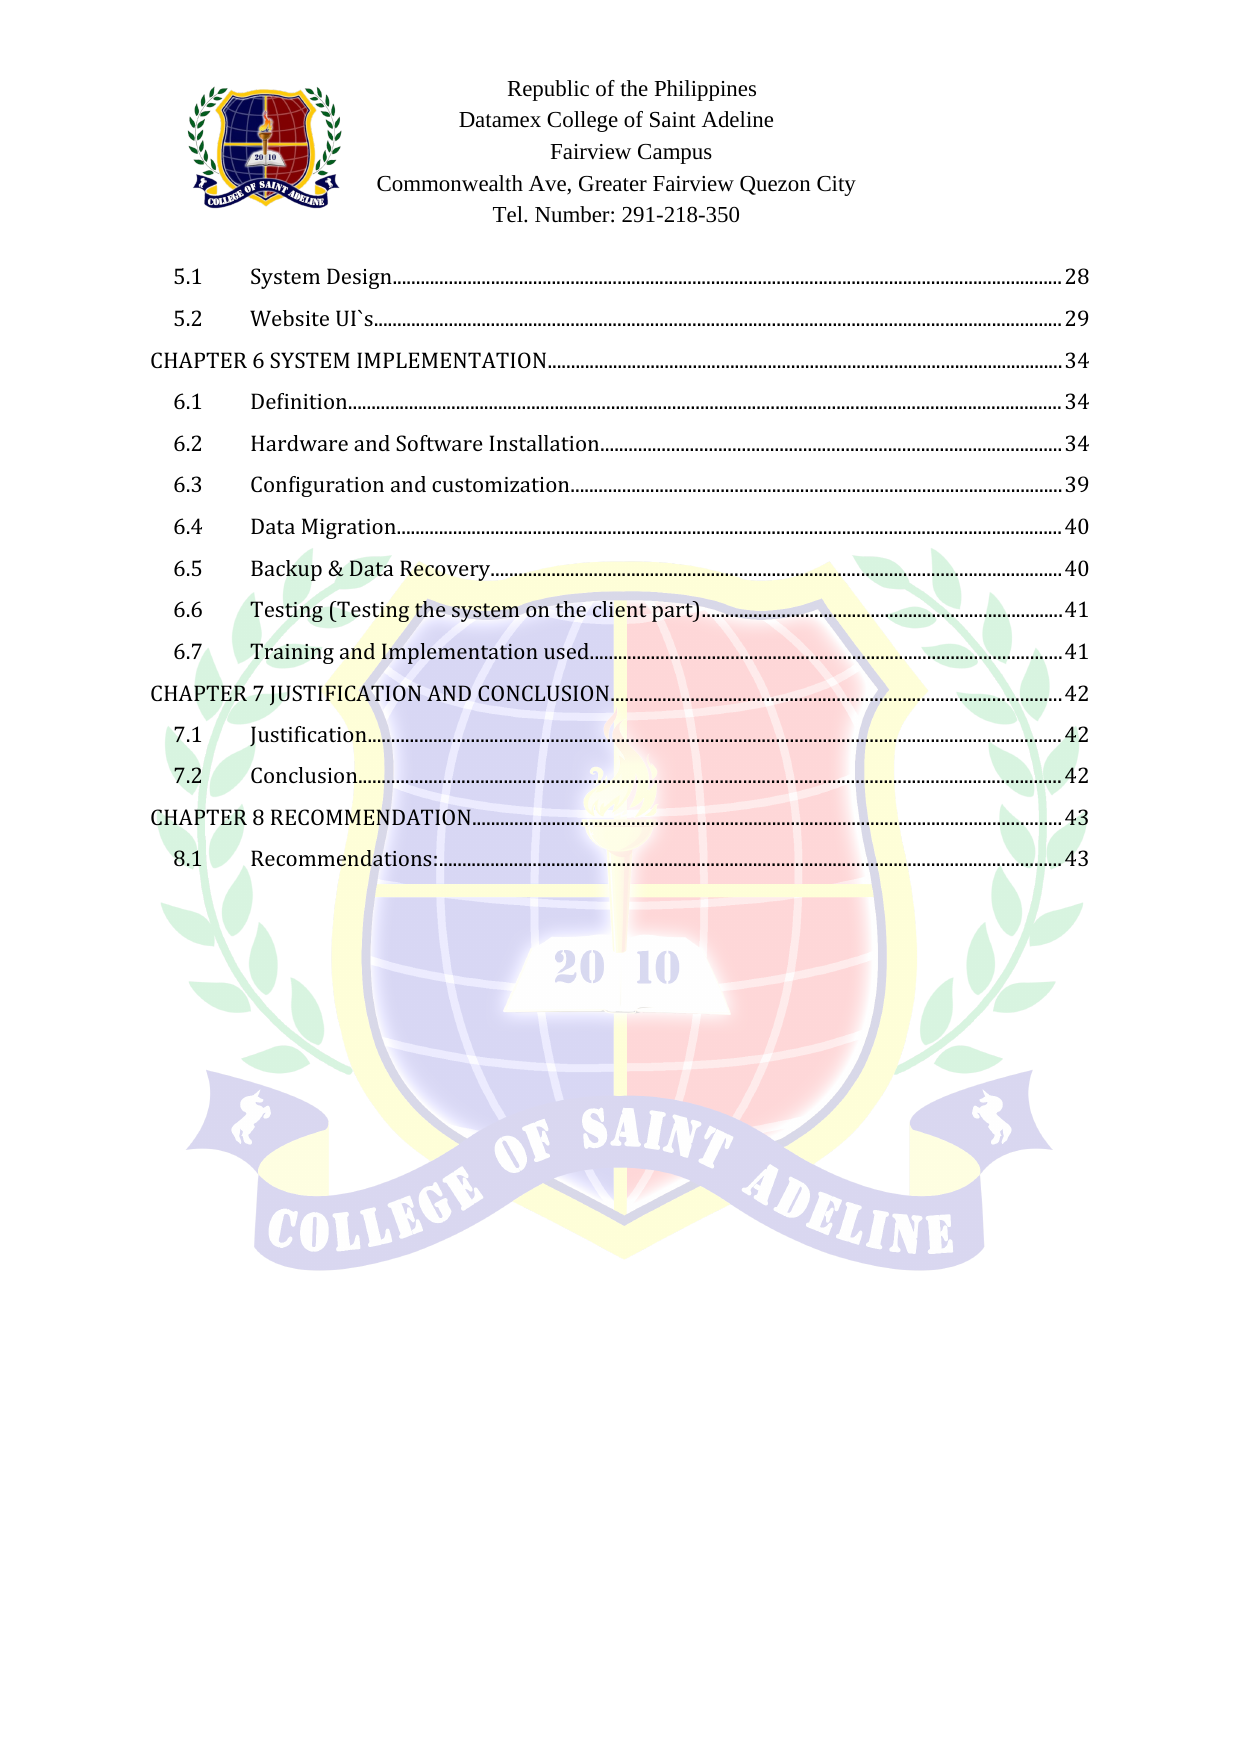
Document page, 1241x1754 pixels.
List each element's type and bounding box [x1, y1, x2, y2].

picture [186, 77, 343, 218]
